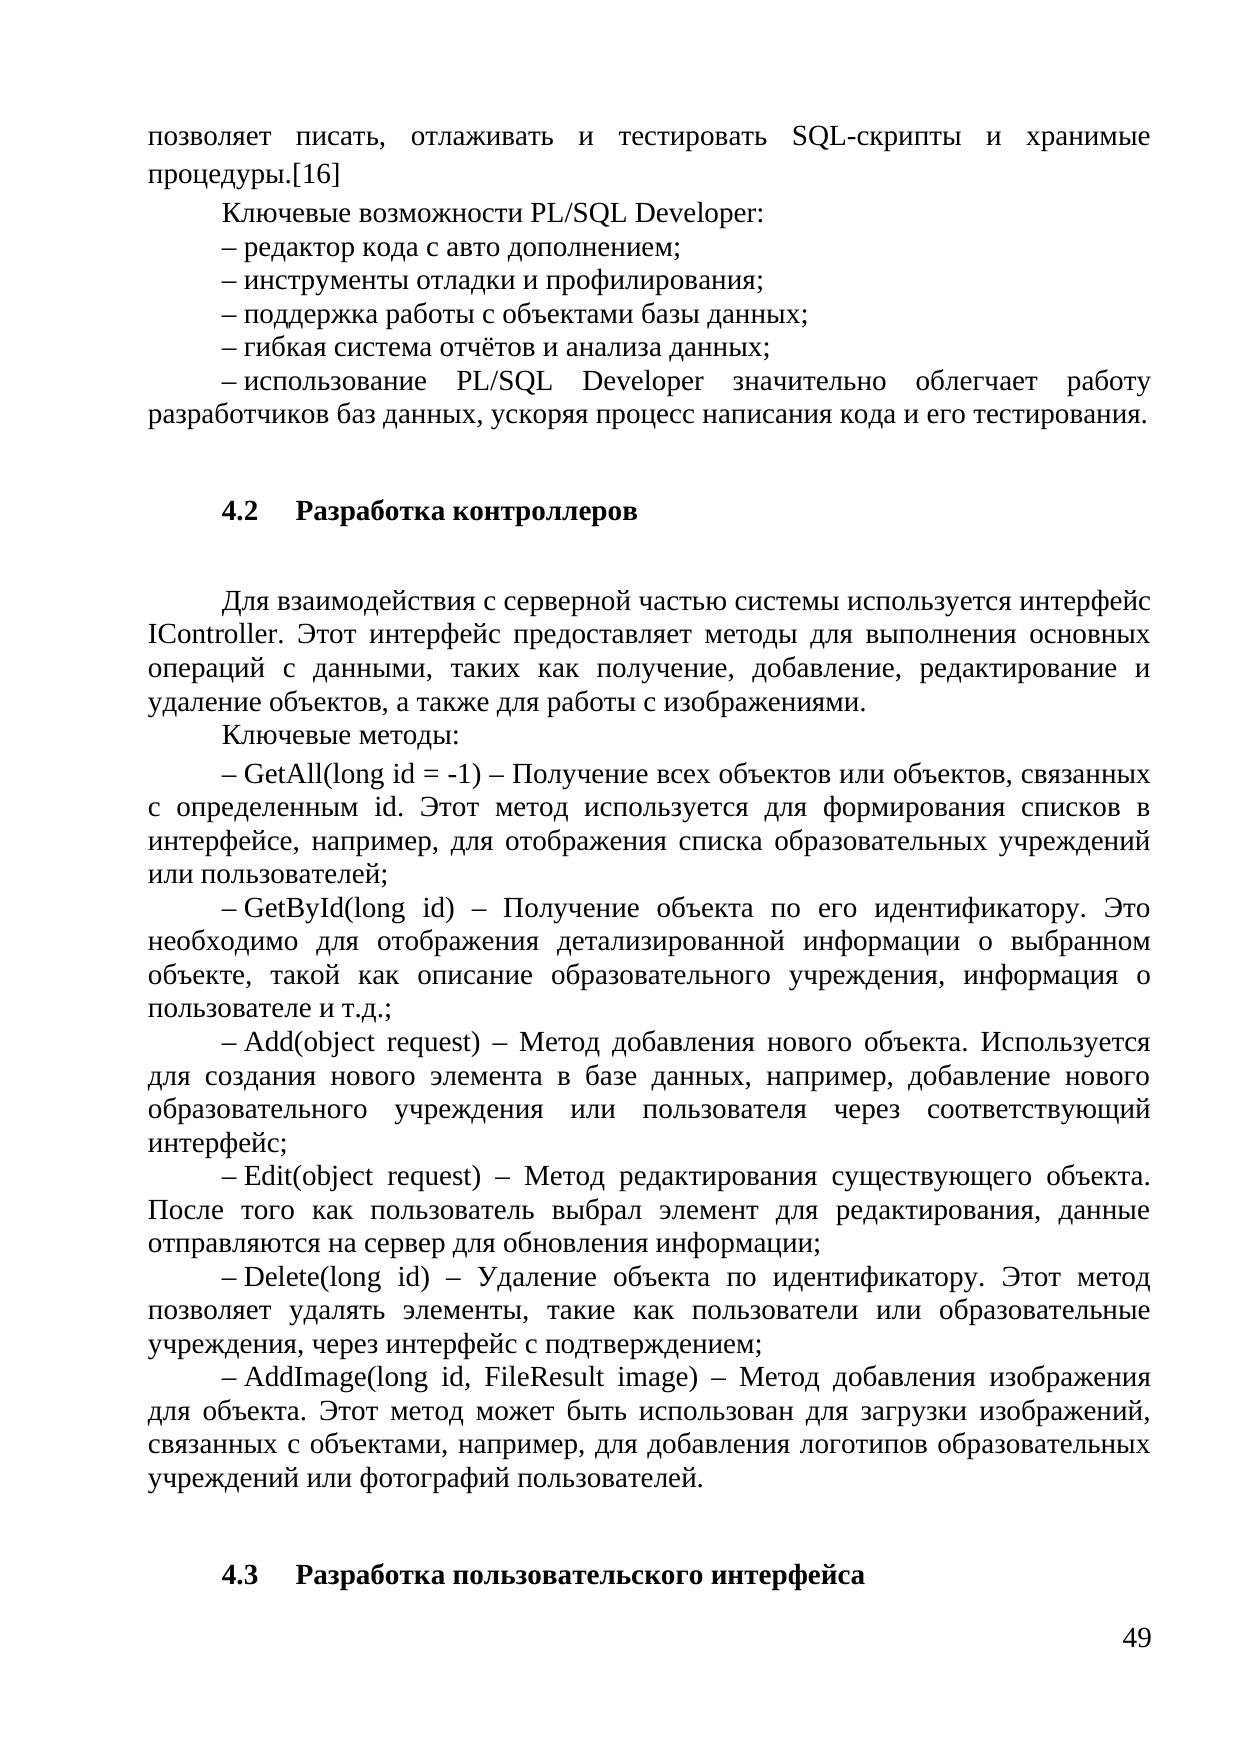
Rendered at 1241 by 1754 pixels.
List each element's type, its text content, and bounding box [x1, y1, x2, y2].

text инструменты отладки и профилирования; [148, 262, 1152, 296]
text GetAll(long id = -1) – Получение всех объектов или объектов, связанных с определенным id. Этот метод используется для формирования списков в интерфейсе, например, для отображения списка образовательных учреждений или пользователей; [148, 756, 1152, 890]
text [148, 118, 1152, 190]
subtitle Разработка контроллеров [222, 493, 1152, 527]
text гибкая система отчётов и анализа данных; [148, 329, 1152, 363]
text Delete(long id) – Удаление объекта по идентификатору. Этот метод позволяет удалять элементы, такие как пользователи или образовательные учреждения, через интерфейс с подтверждением; [148, 1259, 1152, 1359]
text редактор кода с авто дополнением; [148, 229, 1152, 262]
text GetById(long id) – Получение объекта по его идентификатору. Это необходимо для отображения детализированной информации о выбранном объекте, такой как описание образовательного учреждения, информация о пользователе и т.д.; [148, 890, 1152, 1024]
text поддержка работы с объектами базы данных; [148, 296, 1152, 329]
text Ключевые возможности PL/SQL Developer: [148, 195, 1152, 229]
text Add(object request) – Метод добавления нового объекта. Используется для создания нового элемента в базе данных, например, добавление нового образовательного учреждения или пользователя через соответствующий интерфейс; [148, 1024, 1152, 1158]
text Ключевые методы: [148, 717, 1152, 751]
text Для взаимодействия с серверной частью системы используется интерфейс IController. Этот интерфейс предоставляет методы для выполнения основных операций с данными, таких как получение, добавление, редактирование и удаление объектов, а также для работы с изображениями. [148, 583, 1152, 717]
subtitle Разработка пользовательского интерфейса [222, 1557, 1152, 1591]
text AddImage(long id, FileResult image) – Метод добавления изображения для объекта. Этот метод может быть использован для загрузки изображений, связанных с объектами, например, для добавления логотипов образовательных учреждений или фотографий пользователей. [148, 1359, 1152, 1494]
text использование PL/SQL Developer значительно облегчает работу разработчиков баз данных, ускоряя процесс написания кода и его тестирования. [148, 363, 1152, 430]
text Edit(object request) – Метод редактирования существующего объекта. После того как пользователь выбрал элемент для редактирования, данные отправляются на сервер для обновления информации; [148, 1158, 1152, 1259]
